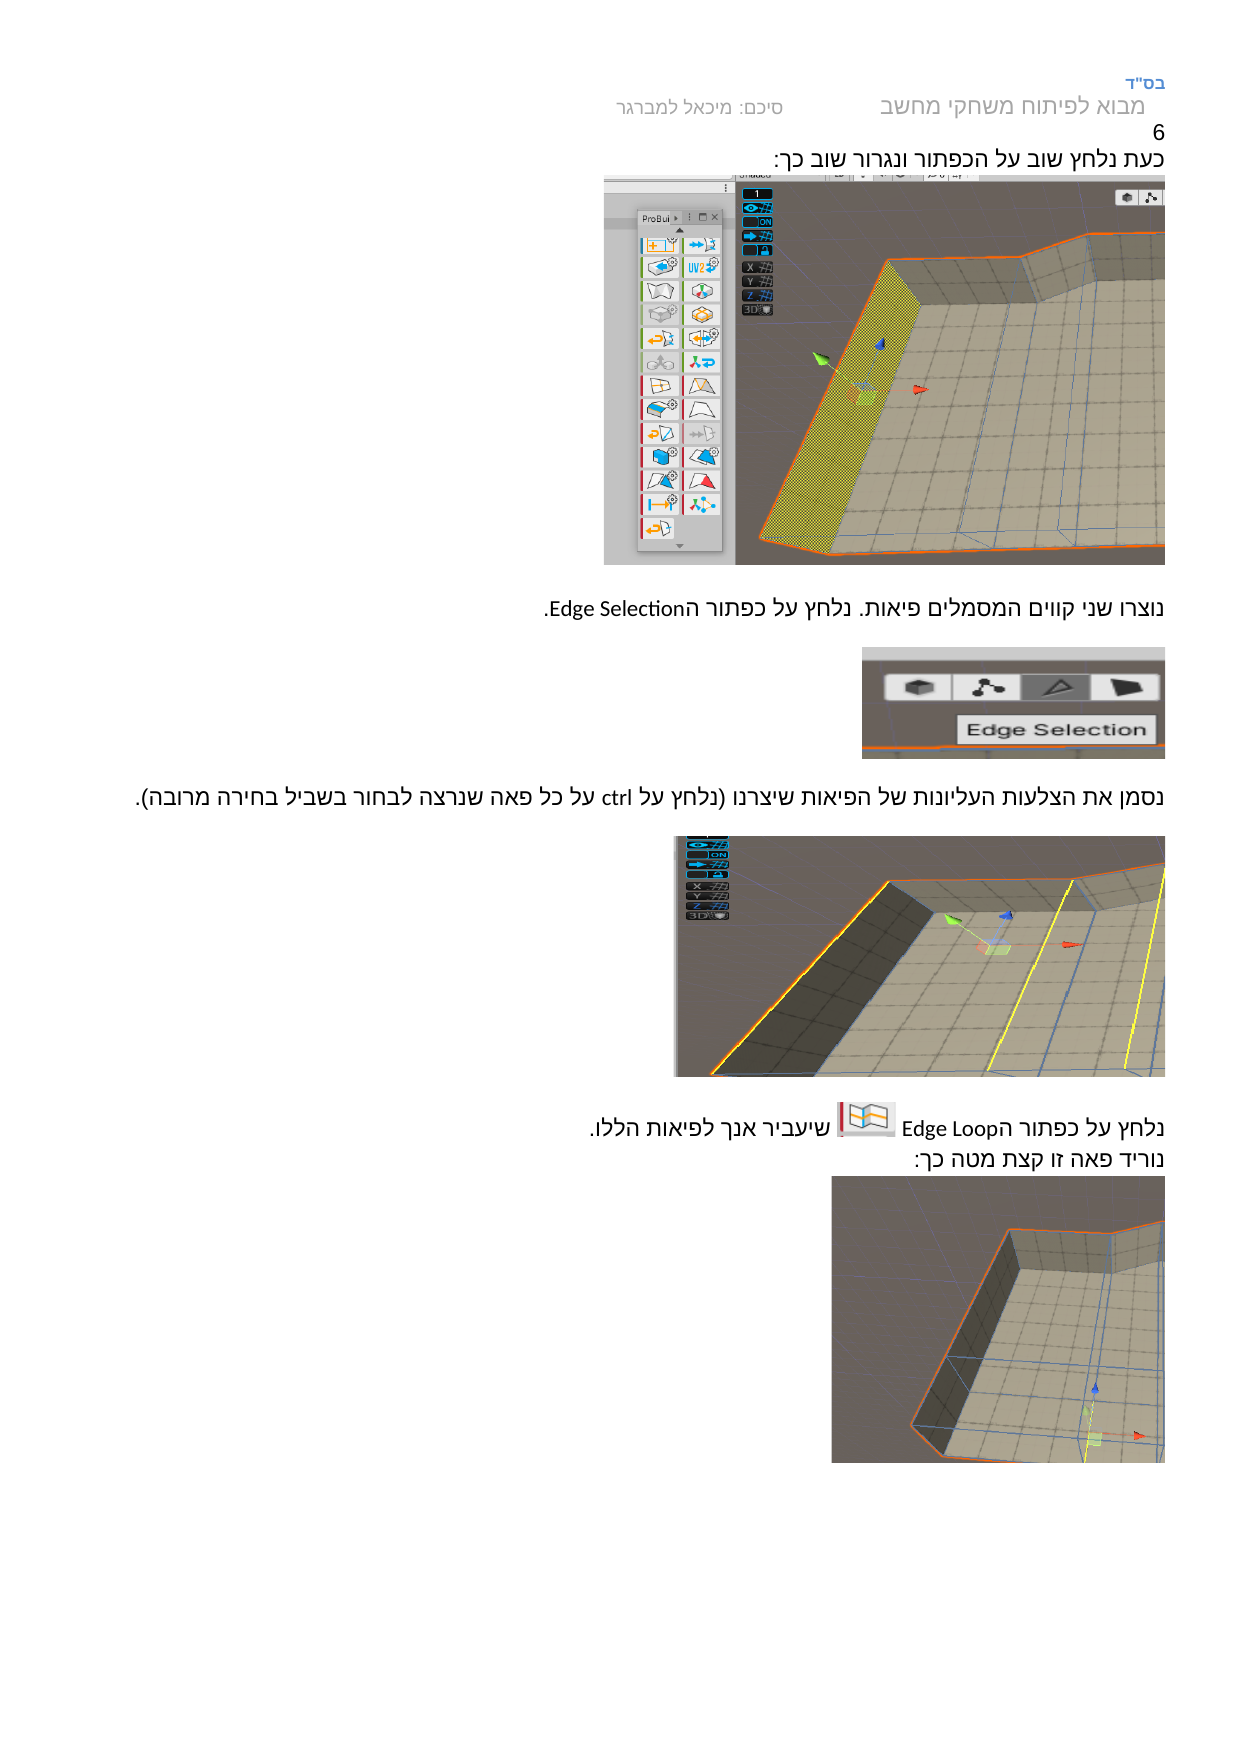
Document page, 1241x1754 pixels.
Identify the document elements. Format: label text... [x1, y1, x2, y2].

picture [862, 647, 1166, 759]
picture [688, 836, 727, 840]
picture [831, 1176, 1165, 1463]
picture [673, 836, 1166, 1077]
text נוצרו שני קווים המסמלים פיאות. נלחץ על כפתור הEdge Selection. [75, 594, 1165, 622]
picture [603, 175, 1165, 565]
text נלחץ על כפתור הEdge Loop שיעביר אנך לפיאות הללו. נוריד פאה זו קצת מטה כך: [75, 1102, 1165, 1462]
text נסמן את הצלעות העליונות של הפיאות שיצרנו (נלחץ על ctrl על כל פאה שנרצה לבחור בשביל בחירה מרובה). [75, 783, 1165, 811]
picture [837, 1102, 896, 1137]
